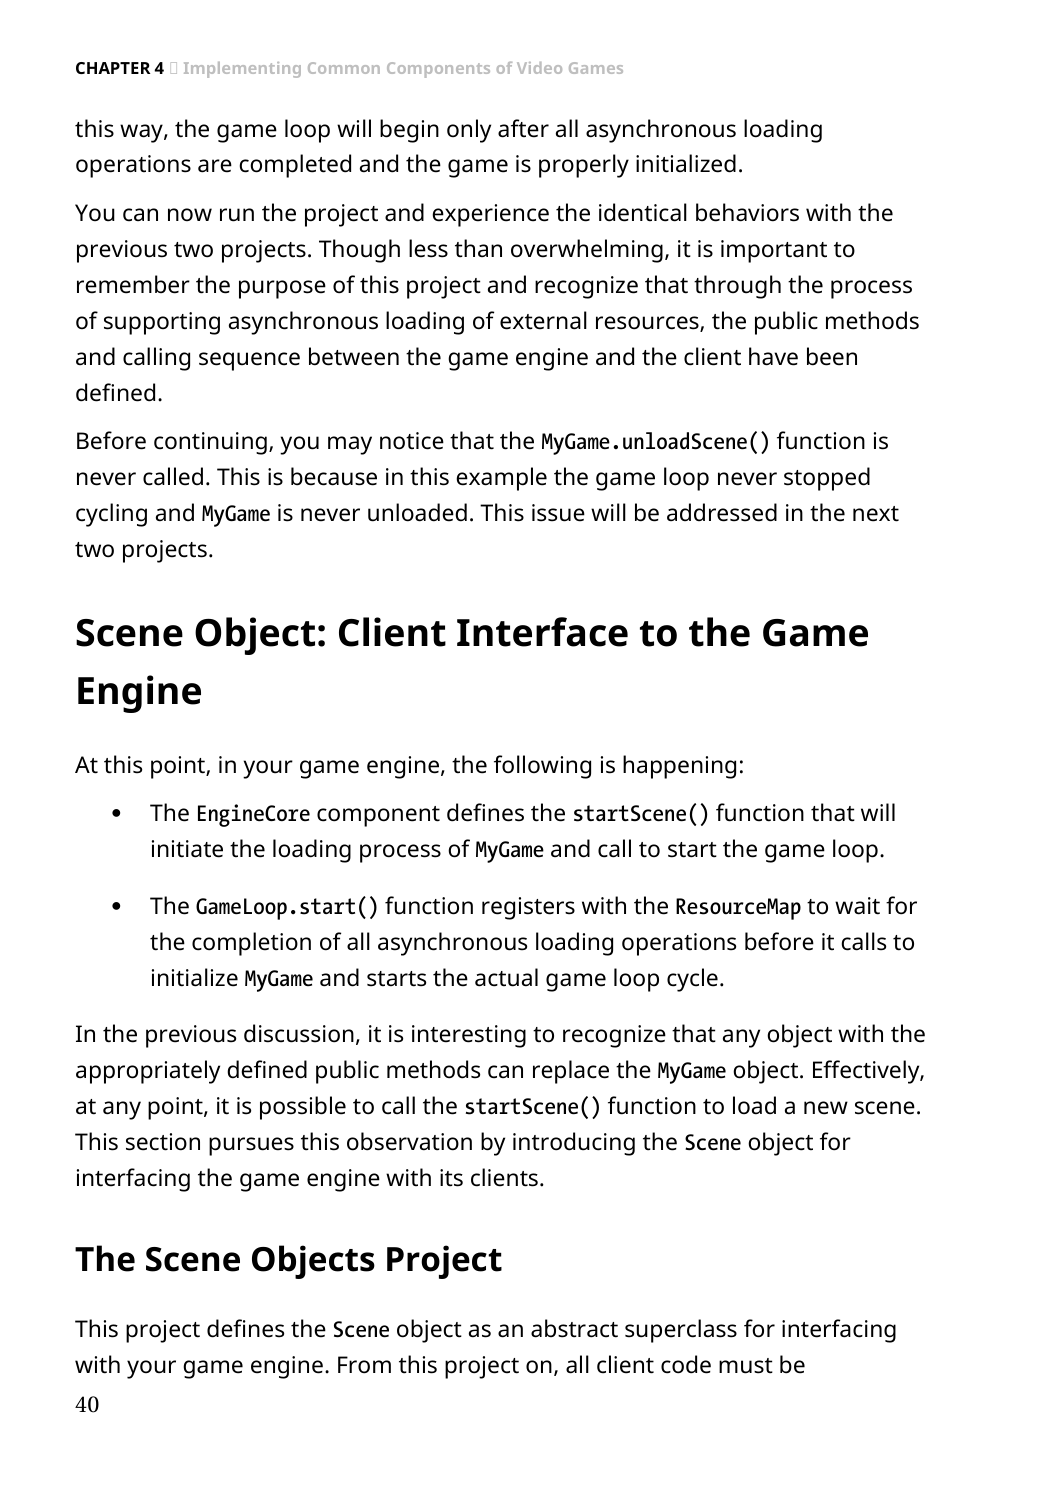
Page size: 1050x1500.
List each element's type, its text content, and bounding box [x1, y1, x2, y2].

text The GameLoop.start() function registers with the ResourceMap to wait for the completion of all asynchronous loading operations before it calls to initialize MyGame and starts the actual game loop cycle. [112, 890, 937, 993]
subtitle The Scene Objects Project [75, 1236, 937, 1281]
text The EngineCore component defines the startScene() function that will initiate the loading process of MyGame and call to start the game loop. [112, 797, 937, 864]
text Before continuing, you may notice that the MyGame.unloadScene() function is never called. This is because in this example the game loop never stopped cycling and MyGame is never unloaded. This issue will be addressed in the next two projects. [75, 425, 937, 564]
text You can now run the project and experience the identical behaviors with the previous two projects. Though less than overwhelming, it is important to remember the purpose of this project and recognize that through the process of supporting asynchronous loading of external resources, the public methods and calling sequence between the game engine and the client have been defined. [75, 197, 937, 408]
text In the previous discussion, it is interesting to recognize that any object with the appropriately defined public methods can replace the MyGame object. Effectively, at any point, it is possible to call the startScene() function to load a new scene. This section pursues this observation by introducing the Scene object for interfacing the game engine with its clients. [75, 1018, 937, 1193]
text At this point, in your game engine, the following is happening: [75, 748, 937, 780]
subtitle Scene Object: Client Interface to the Game Engine [75, 606, 937, 716]
